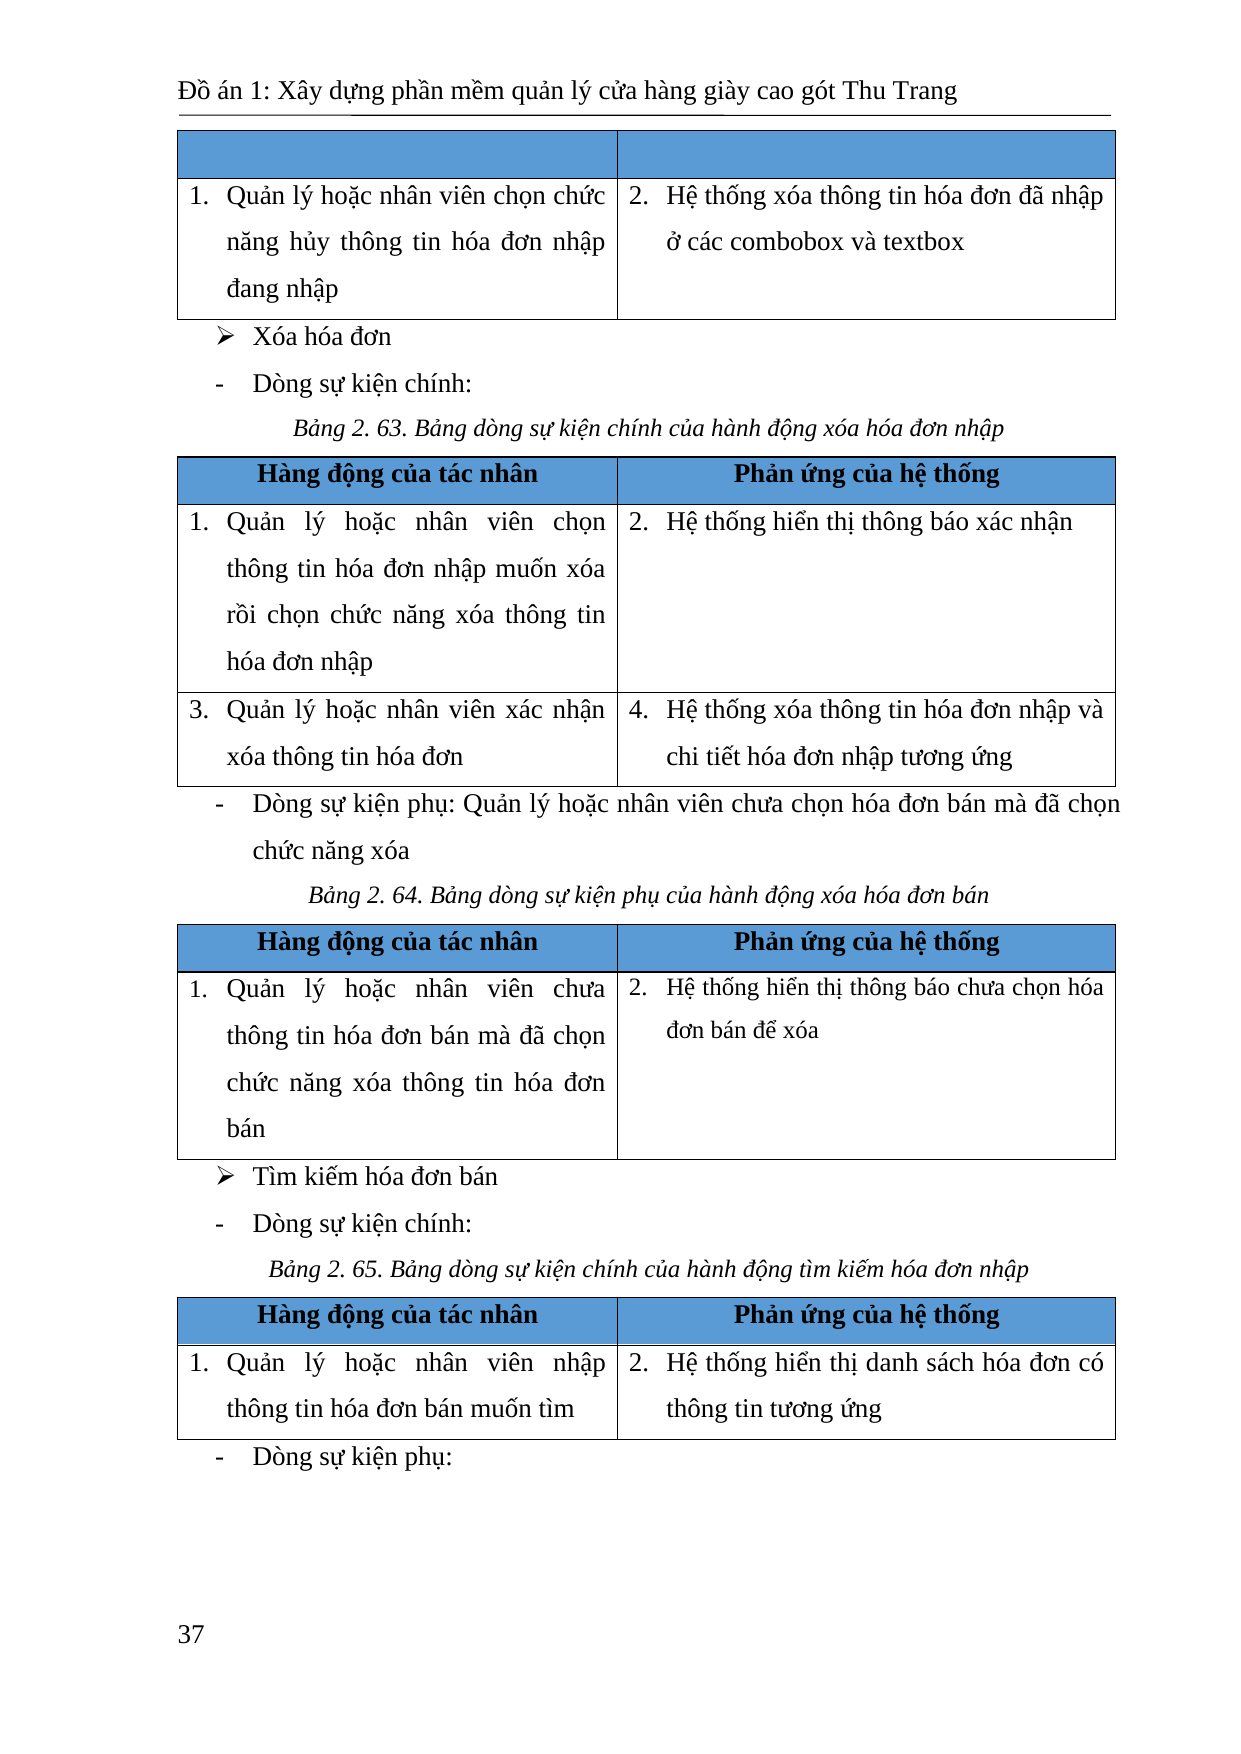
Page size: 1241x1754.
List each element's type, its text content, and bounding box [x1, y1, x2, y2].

table_cell Quản lý hoặc nhân viên chọn chức năng hủy thông tin hóa đơn nhập đang nhập [178, 179, 617, 319]
table_cell Hệ thống hiển thị danh sách hóa đơn có thông tin tương ứng [618, 1346, 1115, 1439]
list Dòng sự kiện phụ: [215, 1440, 1122, 1471]
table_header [618, 131, 1115, 178]
table_cell Hệ thống hiển thị thông báo xác nhận [618, 505, 1115, 692]
table_header Hàng động của tác nhân [178, 925, 617, 971]
list Dòng sự kiện chính: [215, 367, 1122, 398]
text Bảng 2. 64. Bảng dòng sự kiện phụ của hành động xóa hóa đơn bán [177, 881, 1122, 909]
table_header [178, 131, 617, 178]
list Dòng sự kiện phụ: Quản lý hoặc nhân viên chưa chọn hóa đơn bán mà đã chọn chức năng xóa [215, 787, 1122, 865]
table_header Hàng động của tác nhân [178, 458, 617, 504]
list Tìm kiếm hóa đơn bán [215, 1160, 1122, 1191]
text Bảng 2. 65. Bảng dòng sự kiện chính của hành động tìm kiếm hóa đơn nhập [177, 1254, 1122, 1282]
table_header Hàng động của tác nhân [178, 1298, 617, 1344]
table_header Phản ứng của hệ thống [618, 1298, 1115, 1344]
table_cell Hệ thống hiển thị thông báo chưa chọn hóa đơn bán để xóa [618, 973, 1115, 1159]
text Bảng 2. 63. Bảng dòng sự kiện chính của hành động xóa hóa đơn nhập [177, 413, 1122, 442]
table_cell Quản lý hoặc nhân viên chọn thông tin hóa đơn nhập muốn xóa rồi chọn chức năng xóa thông tin hóa đơn nhập [178, 505, 617, 692]
table_header Phản ứng của hệ thống [618, 925, 1115, 971]
list Dòng sự kiện chính: [215, 1207, 1122, 1238]
table_cell Quản lý hoặc nhân viên chưa thông tin hóa đơn bán mà đã chọn chức năng xóa thông tin hóa đơn bán [178, 973, 617, 1159]
table_header Phản ứng của hệ thống [618, 458, 1115, 504]
table_cell Quản lý hoặc nhân viên xác nhận xóa thông tin hóa đơn [178, 693, 617, 786]
table_cell Hệ thống xóa thông tin hóa đơn đã nhập ở các combobox và textbox [618, 179, 1115, 319]
list Xóa hóa đơn [215, 320, 1122, 351]
table_cell Quản lý hoặc nhân viên nhập thông tin hóa đơn bán muốn tìm [178, 1346, 617, 1439]
table_cell Hệ thống xóa thông tin hóa đơn nhập và chi tiết hóa đơn nhập tương ứng [618, 693, 1115, 786]
